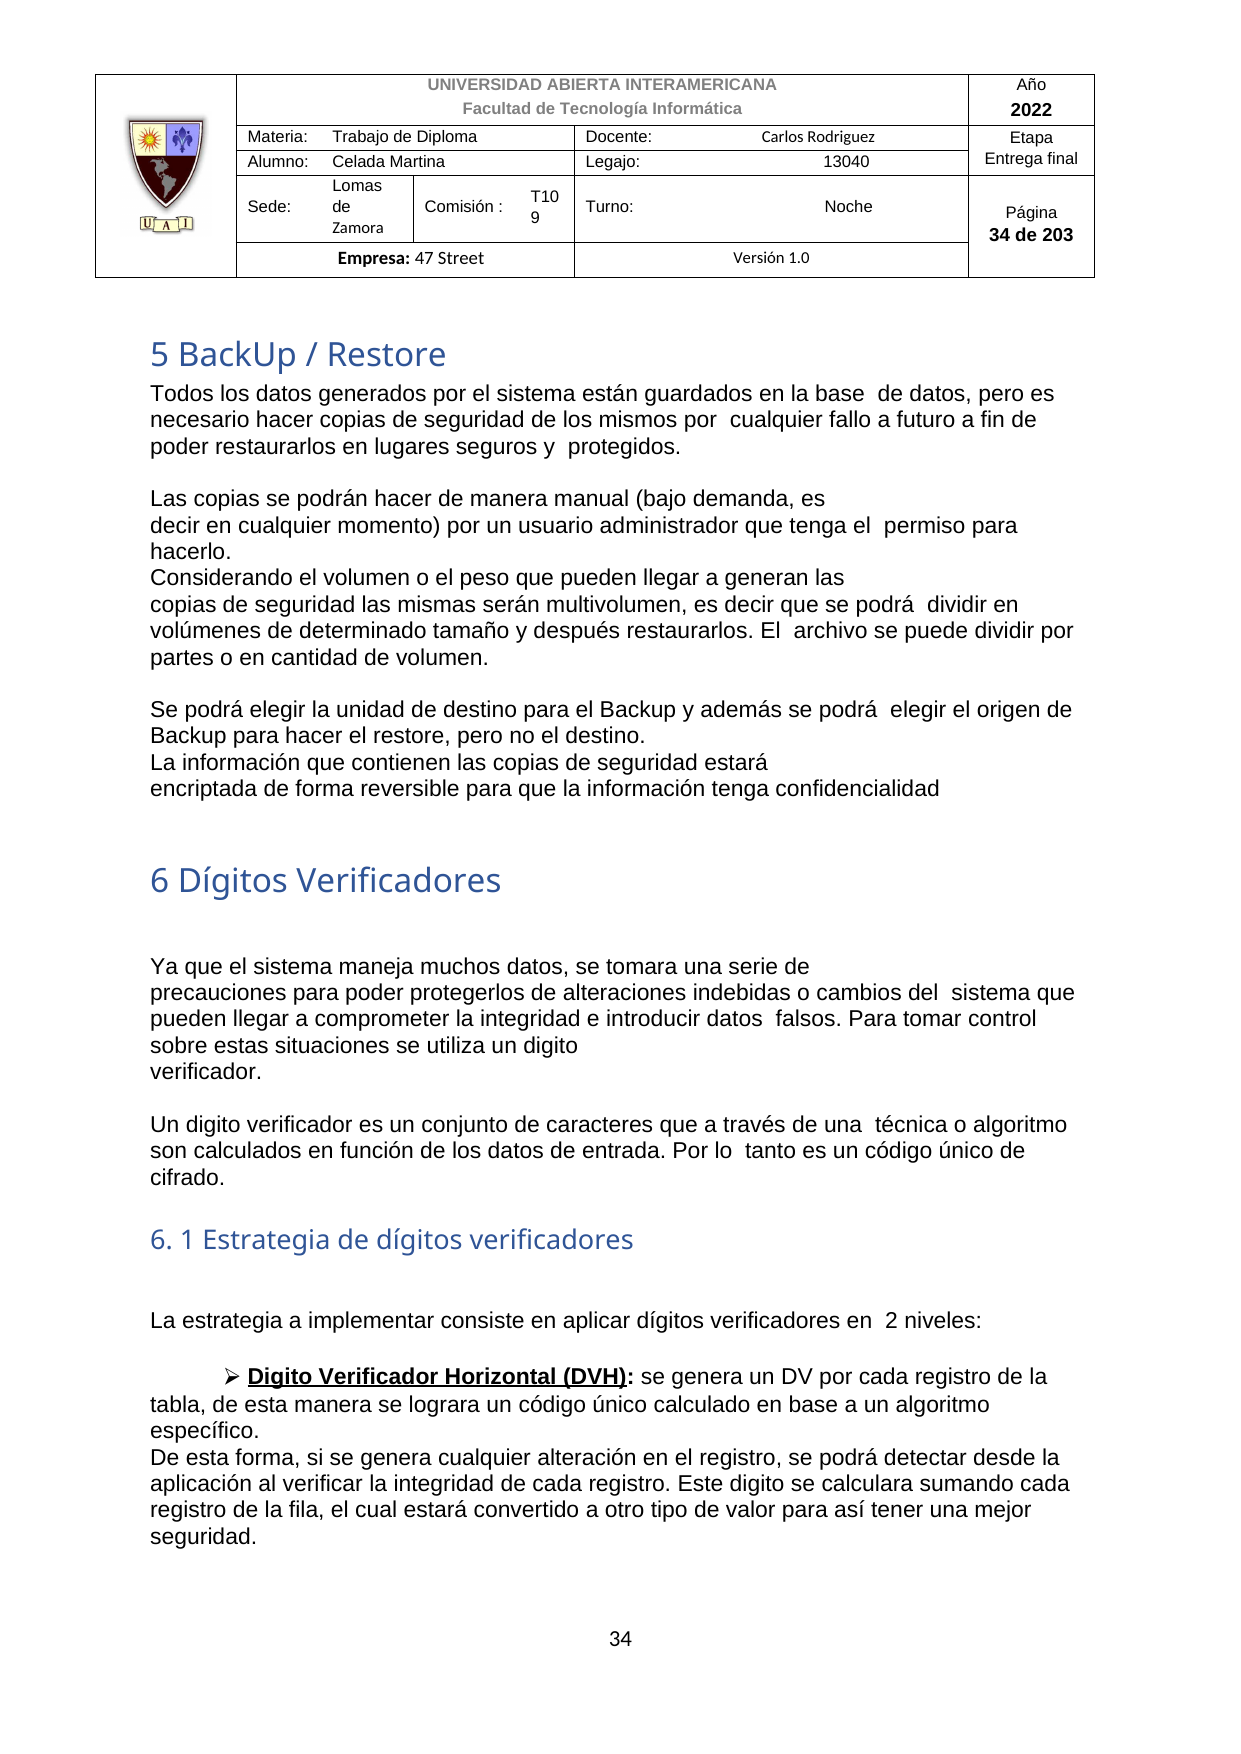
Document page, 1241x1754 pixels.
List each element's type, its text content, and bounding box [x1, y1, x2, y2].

text Todos los datos generados por el sistema están guardados en la base de datos, pero es necesario hacer copias de seguridad de los mismos por cualquier fallo a futuro a fin de poder restaurarlos en lugares seguros y protegidos. [150, 380, 1090, 459]
text precauciones para poder protegerlos de alteraciones indebidas o cambios del sistema que pueden llegar a comprometer la integridad e introducir datos falsos. Para tomar control sobre estas situaciones se utiliza un digito [150, 979, 1090, 1058]
subtitle 5 BackUp / Restore [150, 331, 1090, 376]
text La información que contienen las copias de seguridad estará [150, 749, 1090, 775]
text verificador. [150, 1058, 1090, 1084]
text Un digito verificador es un conjunto de caracteres que a través de una técnica o algoritmo son calculados en función de los datos de entrada. Por lo tanto es un código único de cifrado. [150, 1111, 1090, 1190]
picture [120, 111, 212, 237]
text encriptada de forma reversible para que la información tenga confidencialidad [150, 775, 1090, 802]
subtitle 6. 1 Estrategia de dígitos verificadores [150, 1220, 1090, 1257]
text ⮚ Digito Verificador Horizontal (DVH): se genera un DV por cada registro de la tabla, de esta manera se lograra un código único calculado en base a un algoritmo específico. [150, 1360, 1090, 1444]
text copias de seguridad las mismas serán multivolumen, es decir que se podrá dividir en volúmenes de determinado tamaño y después restaurarlos. El archivo se puede dividir por partes o en cantidad de volumen. [150, 591, 1090, 670]
text decir en cualquier momento) por un usuario administrador que tenga el permiso para hacerlo. [150, 512, 1090, 564]
text Considerando el volumen o el peso que pueden llegar a generan las [150, 564, 1090, 591]
text Las copias se podrán hacer de manera manual (bajo demanda, es [150, 485, 1090, 512]
subtitle 6 Dígitos Verificadores [150, 857, 1090, 902]
text De esta forma, si se genera cualquier alteración en el registro, se podrá detectar desde la aplicación al verificar la integridad de cada registro. Este digito se calculara sumando cada registro de la fila, el cual estará convertido a otro tipo de valor para así tener una mejor seguridad. [150, 1444, 1090, 1549]
text La estrategia a implementar consiste en aplicar dígitos verificadores en 2 niveles: [150, 1307, 1090, 1333]
text Ya que el sistema maneja muchos datos, se tomara una serie de [150, 953, 1090, 979]
text Se podrá elegir la unidad de destino para el Backup y además se podrá elegir el origen de Backup para hacer el restore, pero no el destino. [150, 696, 1090, 749]
